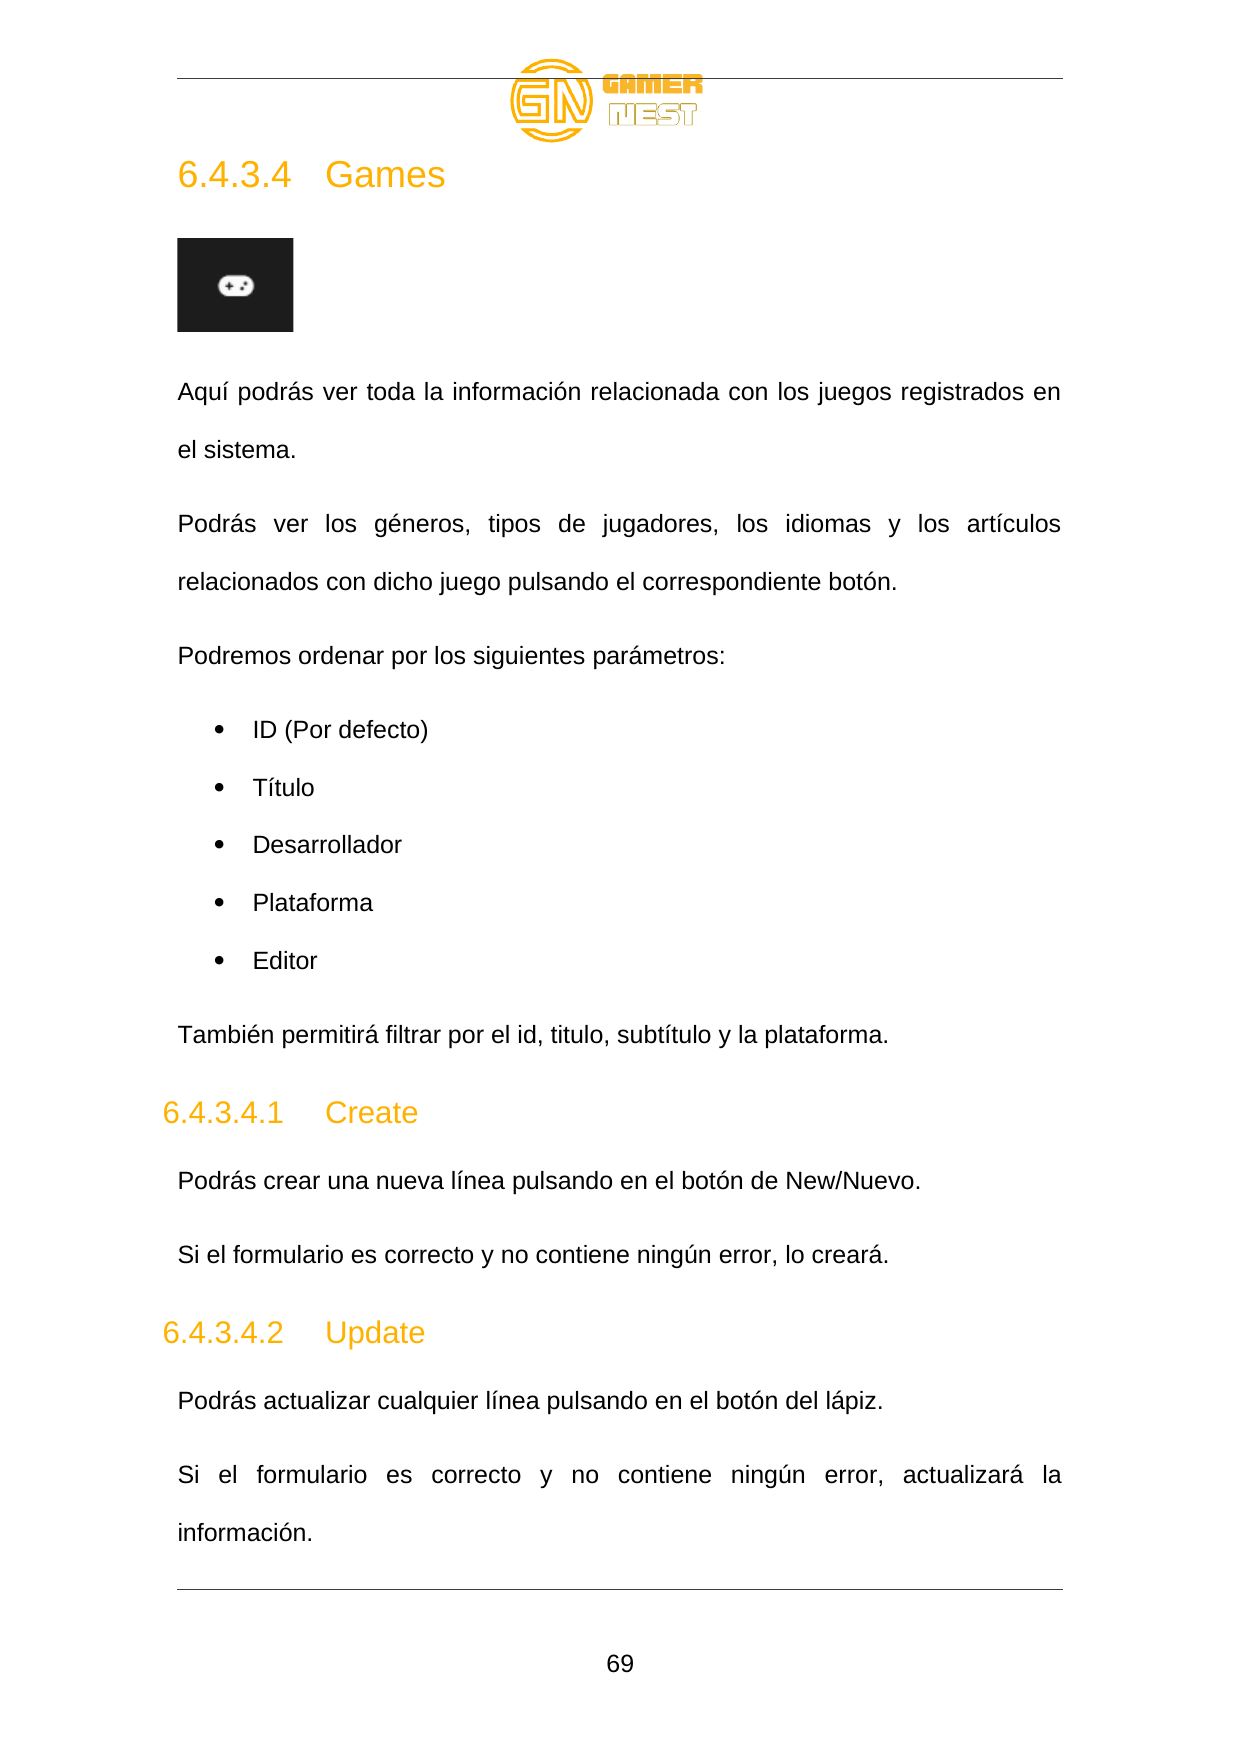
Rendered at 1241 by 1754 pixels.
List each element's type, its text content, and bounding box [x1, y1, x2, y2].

list Plataforma [215, 888, 1063, 917]
list Título [215, 772, 1063, 801]
picture [177, 238, 294, 332]
text Podremos ordenar por los siguientes parámetros: [177, 641, 1063, 669]
list ID (Por defecto) [215, 715, 1063, 744]
subtitle Update [162, 1314, 1063, 1350]
text Podrás actualizar cualquier línea pulsando en el botón del lápiz. [177, 1386, 1063, 1415]
text Si el formulario es correcto y no contiene ningún error, lo creará. [177, 1240, 1063, 1269]
text Aquí podrás ver toda la información relacionada con los juegos registrados en el sistema. [177, 377, 1063, 463]
text Podrás crear una nueva línea pulsando en el botón de New/Nuevo. [177, 1166, 1063, 1195]
subtitle Games [177, 152, 1063, 195]
text También permitirá filtrar por el id, titulo, subtítulo y la plataforma. [177, 1020, 1063, 1049]
subtitle Create [162, 1094, 1063, 1130]
text Podrás ver los géneros, tipos de jugadores, los idiomas y los artículos relacionados con dicho juego pulsando el correspondiente botón. [177, 509, 1063, 595]
picture [501, 79, 739, 146]
list Desarrollador [215, 830, 1063, 859]
list Editor [215, 946, 1063, 974]
text Si el formulario es correcto y no contiene ningún error, actualizará la información. [177, 1460, 1063, 1547]
picture [501, 53, 739, 78]
